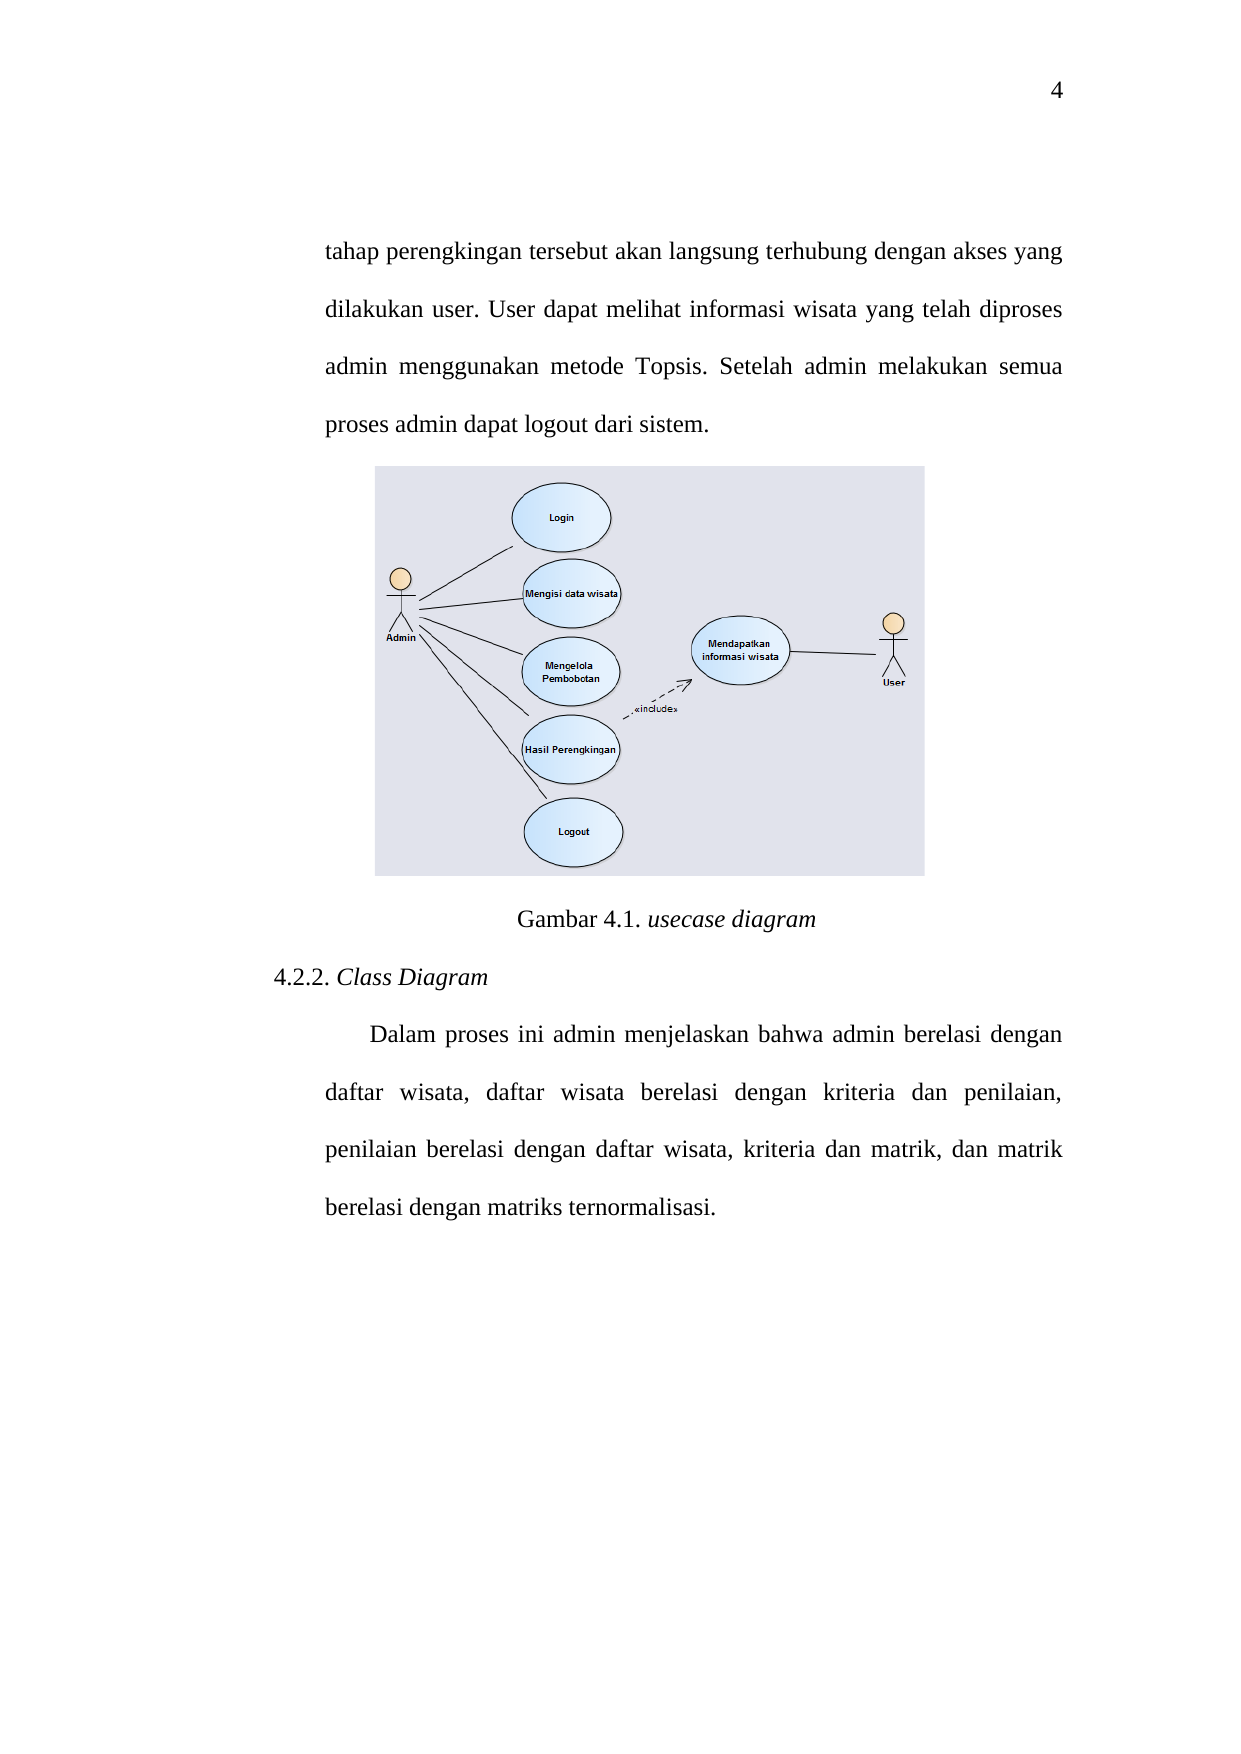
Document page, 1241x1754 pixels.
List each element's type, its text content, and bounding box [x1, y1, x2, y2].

picture [374, 466, 925, 876]
text Dalam proses ini admin menjelaskan bahwa admin berelasi dengan daftar wisata, daftar wisata berelasi dengan kriteria dan penilaian, penilaian berelasi dengan daftar wisata, kriteria dan matrik, dan matrik berelasi dengan matriks ternormalisasi. [325, 1019, 1063, 1221]
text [325, 236, 1063, 437]
text 4.2.2. Class Diagram [274, 962, 1063, 991]
list Gambar 4.1. usecase diagram [330, 904, 1063, 933]
